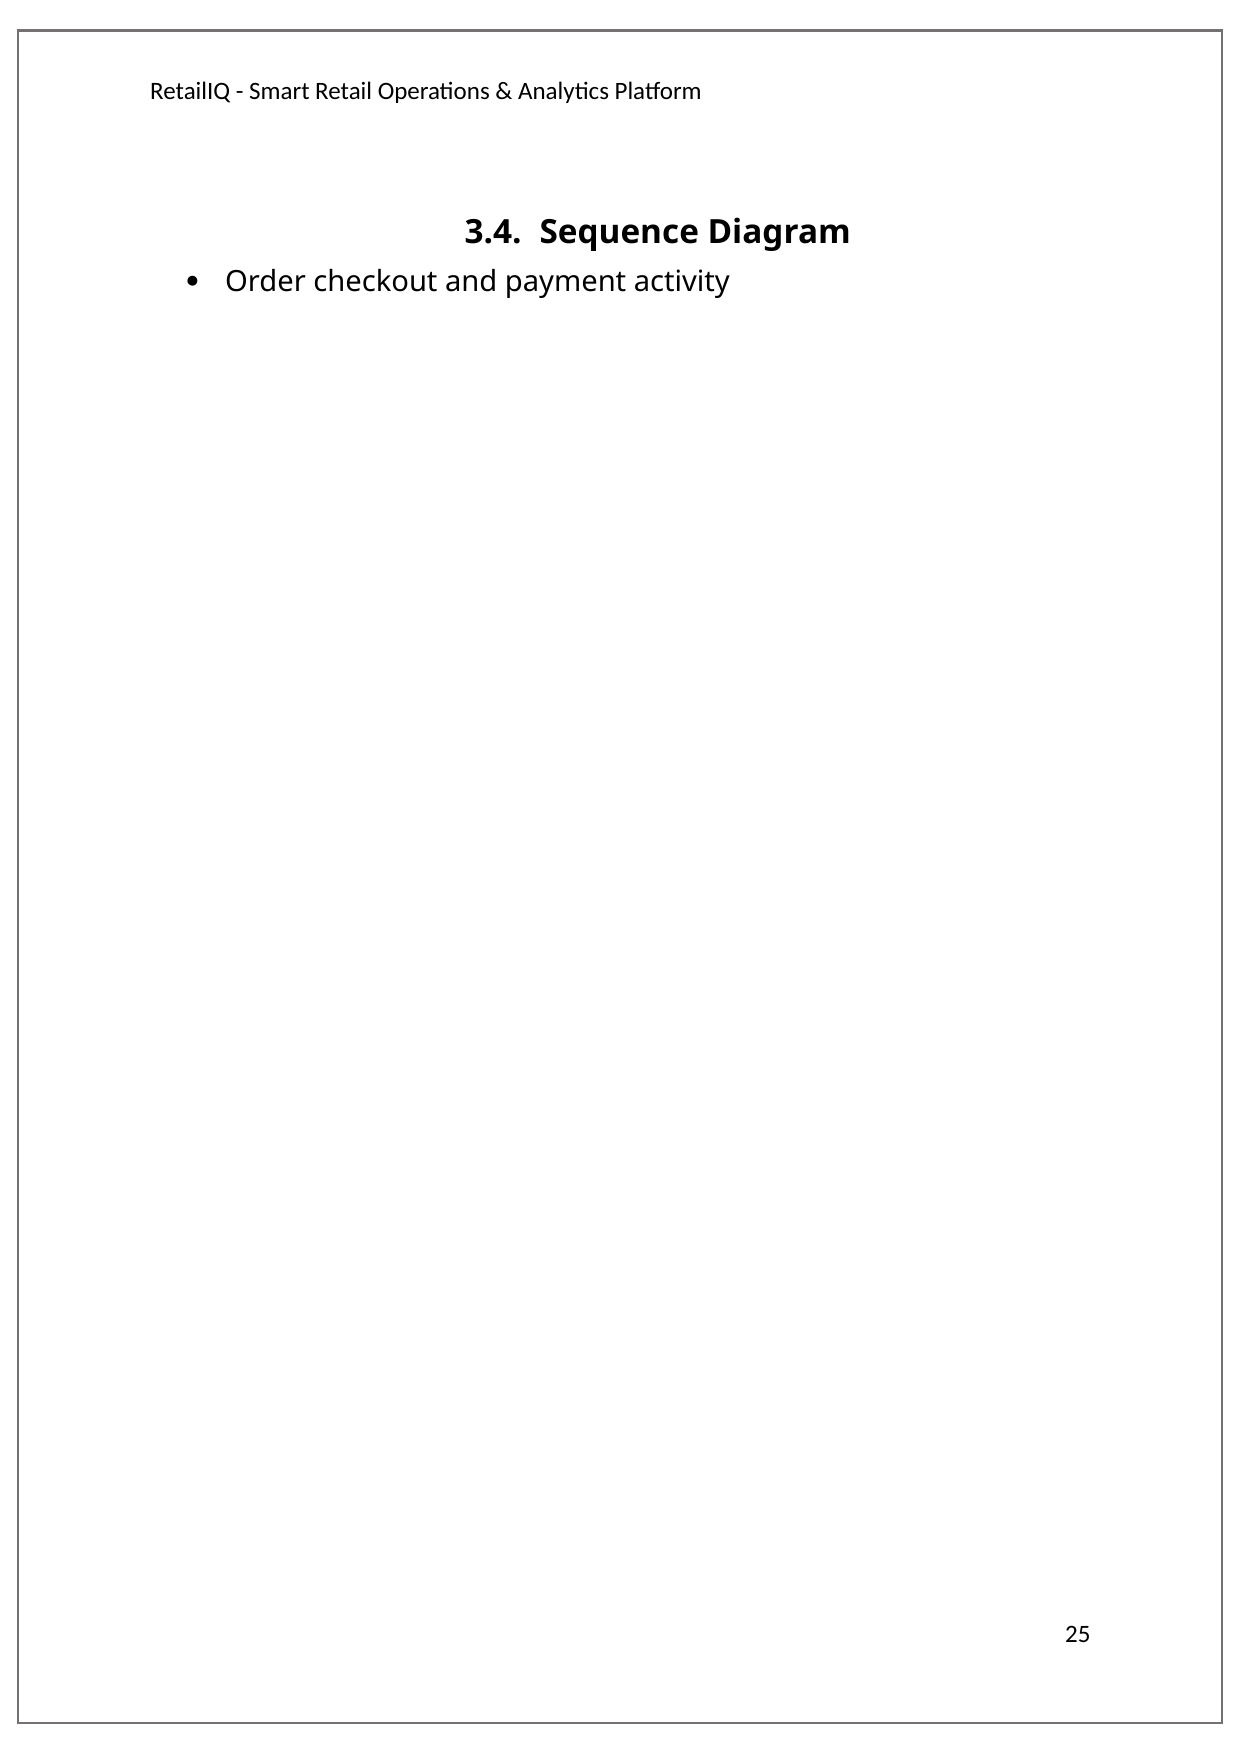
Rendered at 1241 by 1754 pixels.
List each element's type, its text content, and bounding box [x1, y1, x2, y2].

list Order checkout and payment activity [187, 260, 1090, 300]
list Sequence Diagram [225, 208, 1090, 253]
